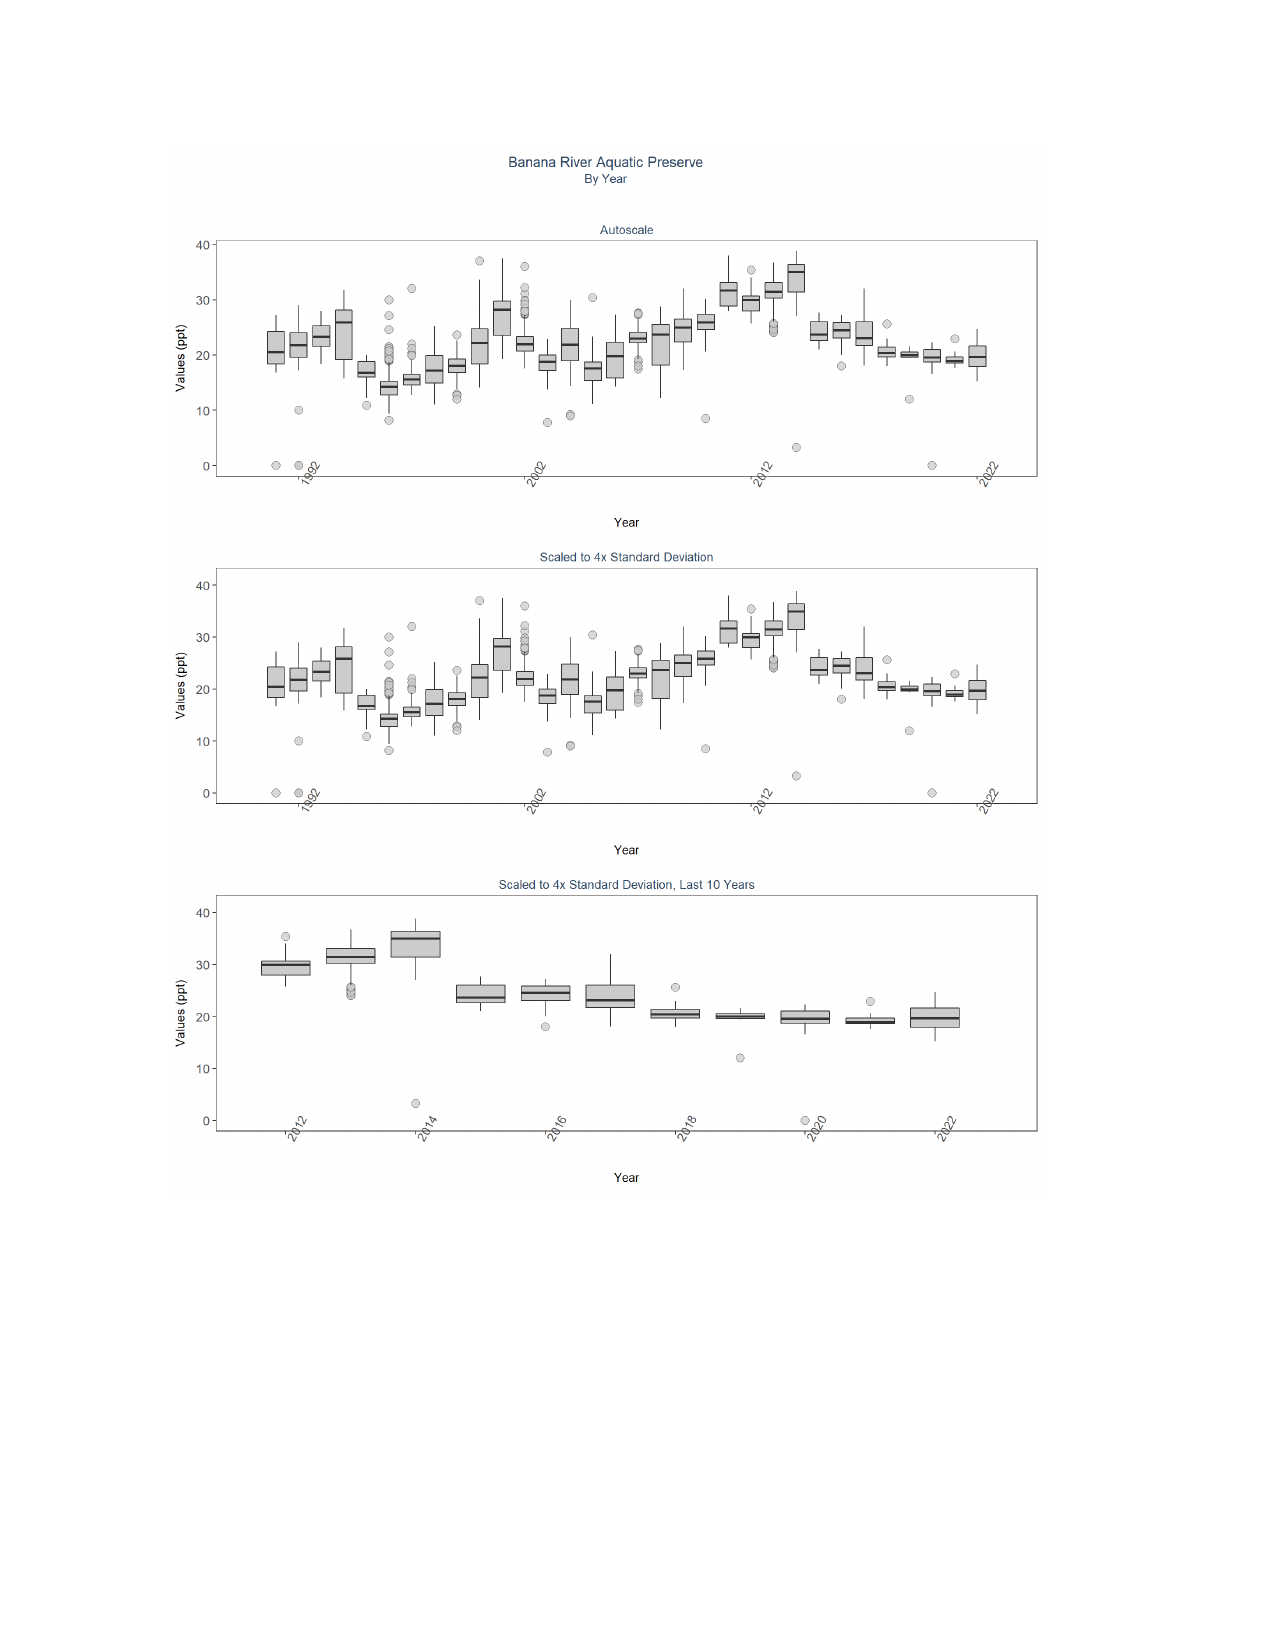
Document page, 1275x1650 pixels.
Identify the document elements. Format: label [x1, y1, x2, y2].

picture [168, 150, 1044, 1200]
